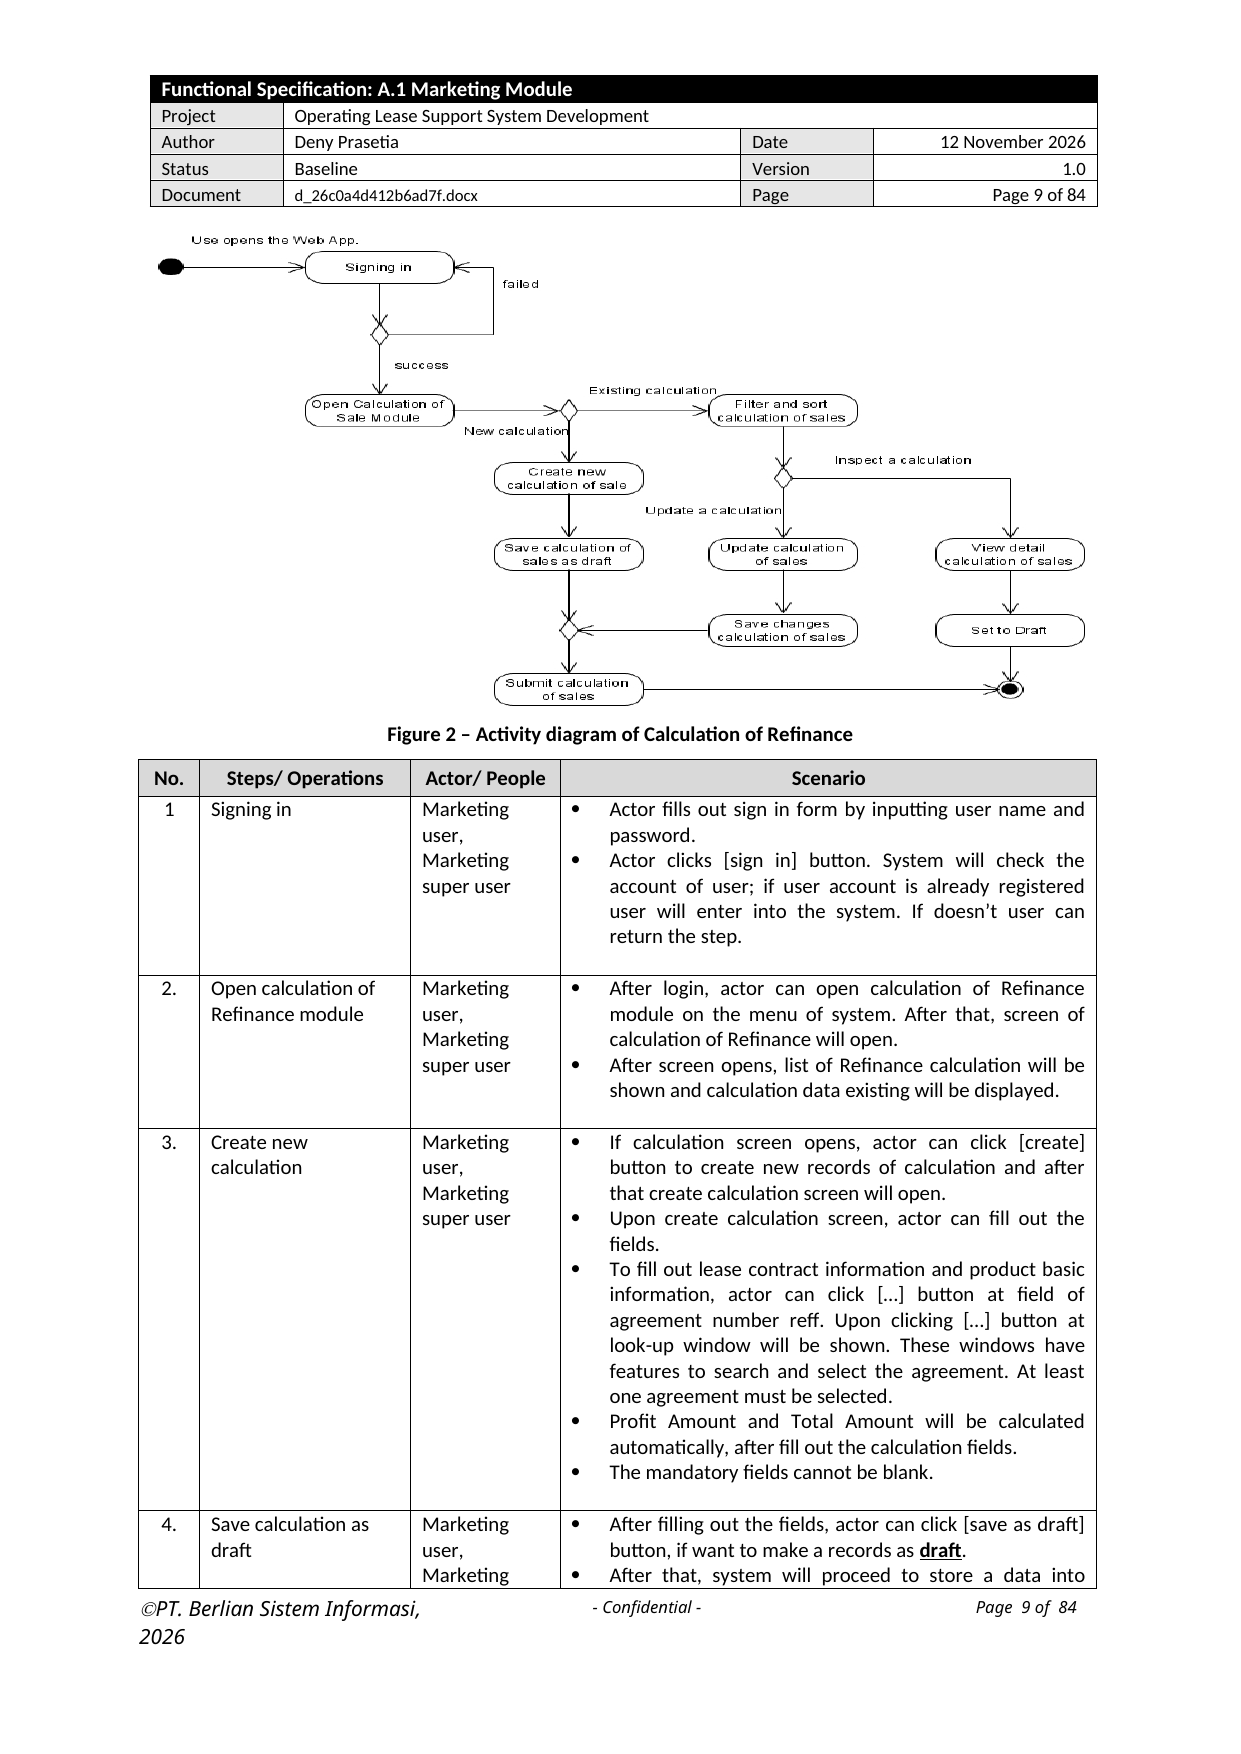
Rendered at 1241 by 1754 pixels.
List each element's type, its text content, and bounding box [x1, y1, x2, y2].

table_cell Marketing user, Marketing super user [411, 976, 560, 1128]
table_cell 1 [139, 797, 199, 974]
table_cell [561, 1511, 1096, 1588]
table_header Scenario [561, 760, 1096, 796]
table_header Actor/ People [411, 760, 560, 796]
table_cell Marketing user, Marketing super user [411, 797, 560, 974]
table_header Steps/ Operations [200, 760, 410, 796]
table_header No. [139, 760, 199, 796]
table_cell 4. [139, 1511, 199, 1588]
table_cell Actor fills out sign in form by inputting user name and password. Actor clicks [sign in] button. System will check the account of user; if user account is already registered user will enter into the system. If doesn’t user can return the step. [561, 797, 1096, 974]
table_cell 2. [139, 976, 199, 1128]
table_cell Signing in [200, 797, 410, 974]
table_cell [411, 1511, 560, 1588]
table_cell After login, actor can open calculation of Refinance module on the menu of system. After that, screen of calculation of Refinance will open. After screen opens, list of Refinance calculation will be shown and calculation data existing will be displayed. [561, 976, 1096, 1128]
picture [150, 232, 1091, 709]
table_cell Open calculation of Refinance module [200, 976, 410, 1128]
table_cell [200, 1511, 410, 1588]
table_cell If calculation screen opens, actor can click [create] button to create new records of calculation and after that create calculation screen will open. Upon create calculation screen, actor can fill out the fields. To fill out lease contract information and product basic information, actor can click […] button at field of agreement number reff. Upon clicking […] button at look-up window will be shown. These windows have features to search and select the agreement. At least one agreement must be selected. Profit Amount and Total Amount will be calculated automatically, after fill out the calculation fields. The mandatory fields cannot be blank. [561, 1129, 1096, 1510]
table_cell 3. [139, 1129, 199, 1510]
table_cell Marketing user, Marketing super user [411, 1129, 560, 1510]
table_cell Create new calculation [200, 1129, 410, 1510]
text Figure 2 – Activity diagram of Calculation of Refinance [150, 721, 1090, 747]
